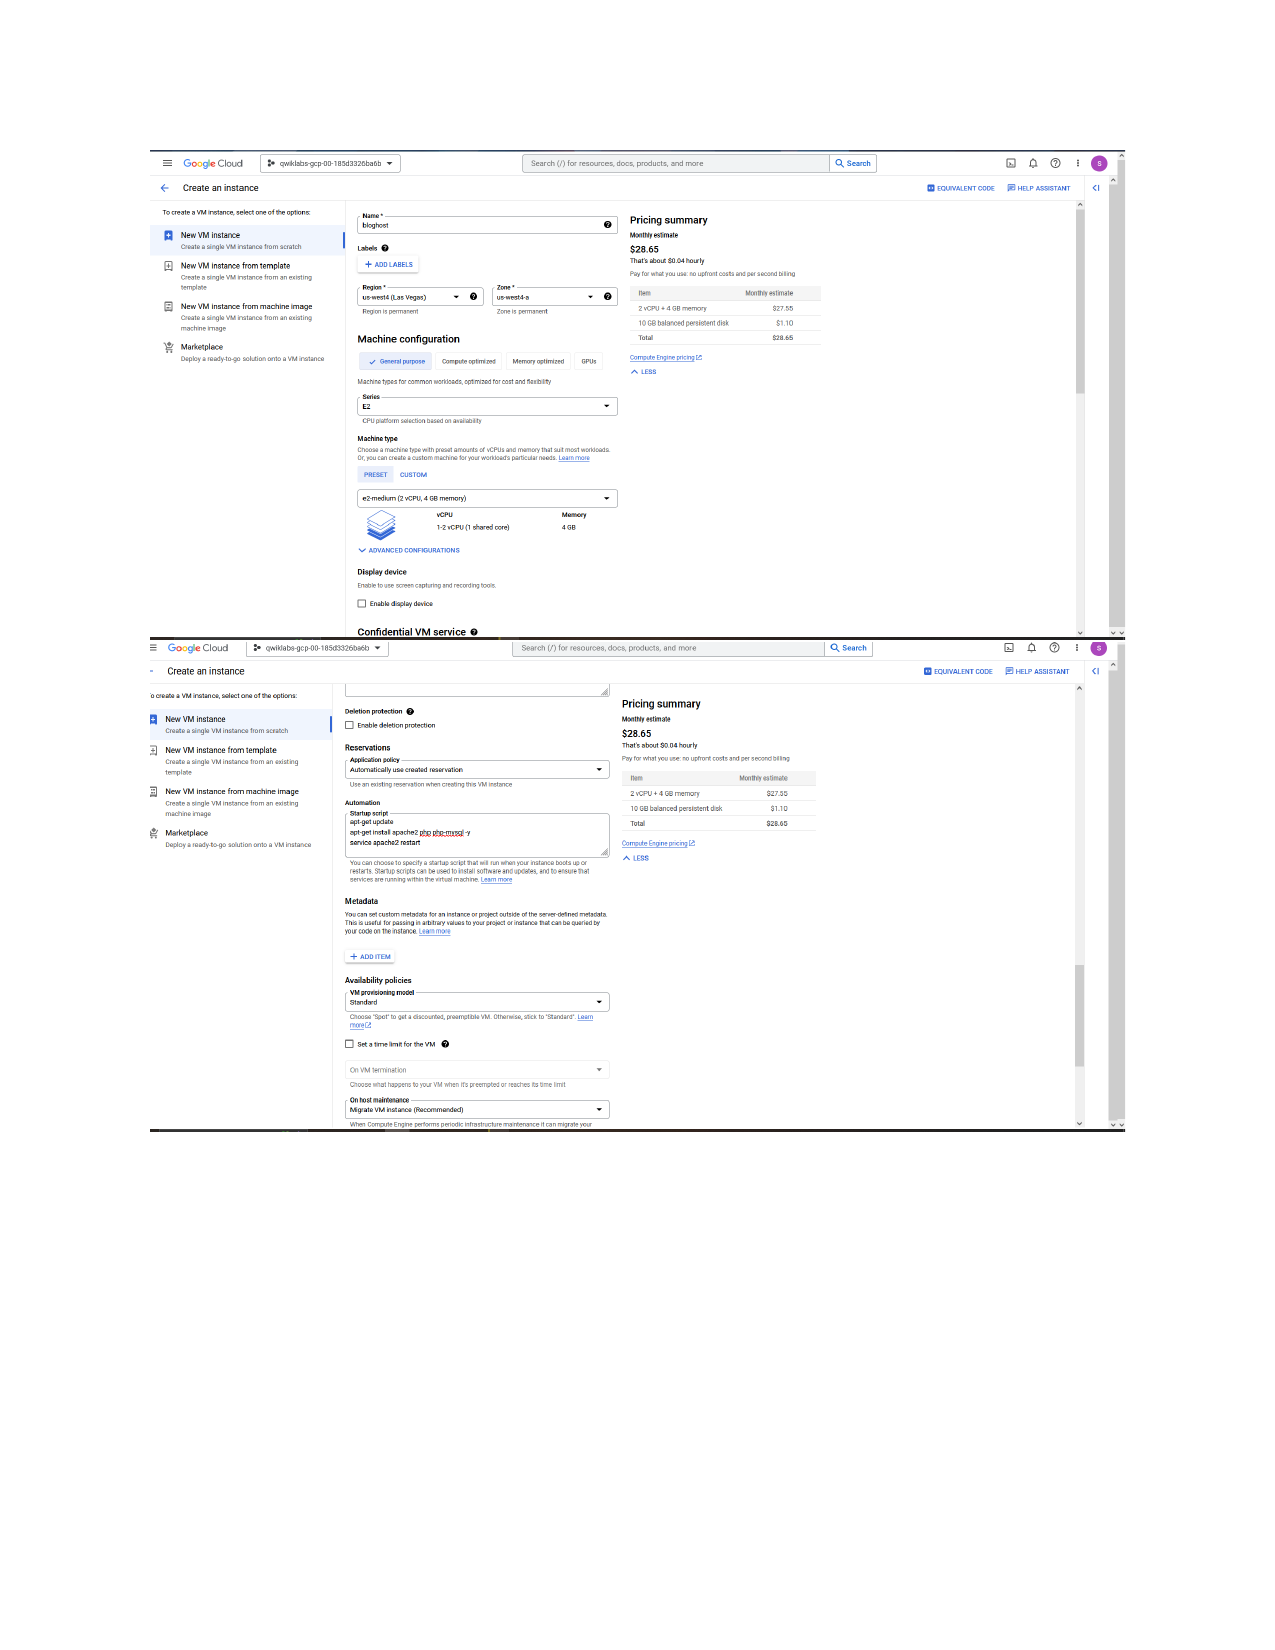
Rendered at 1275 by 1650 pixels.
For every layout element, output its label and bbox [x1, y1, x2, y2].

picture [150, 150, 1125, 640]
picture [150, 642, 1125, 1132]
